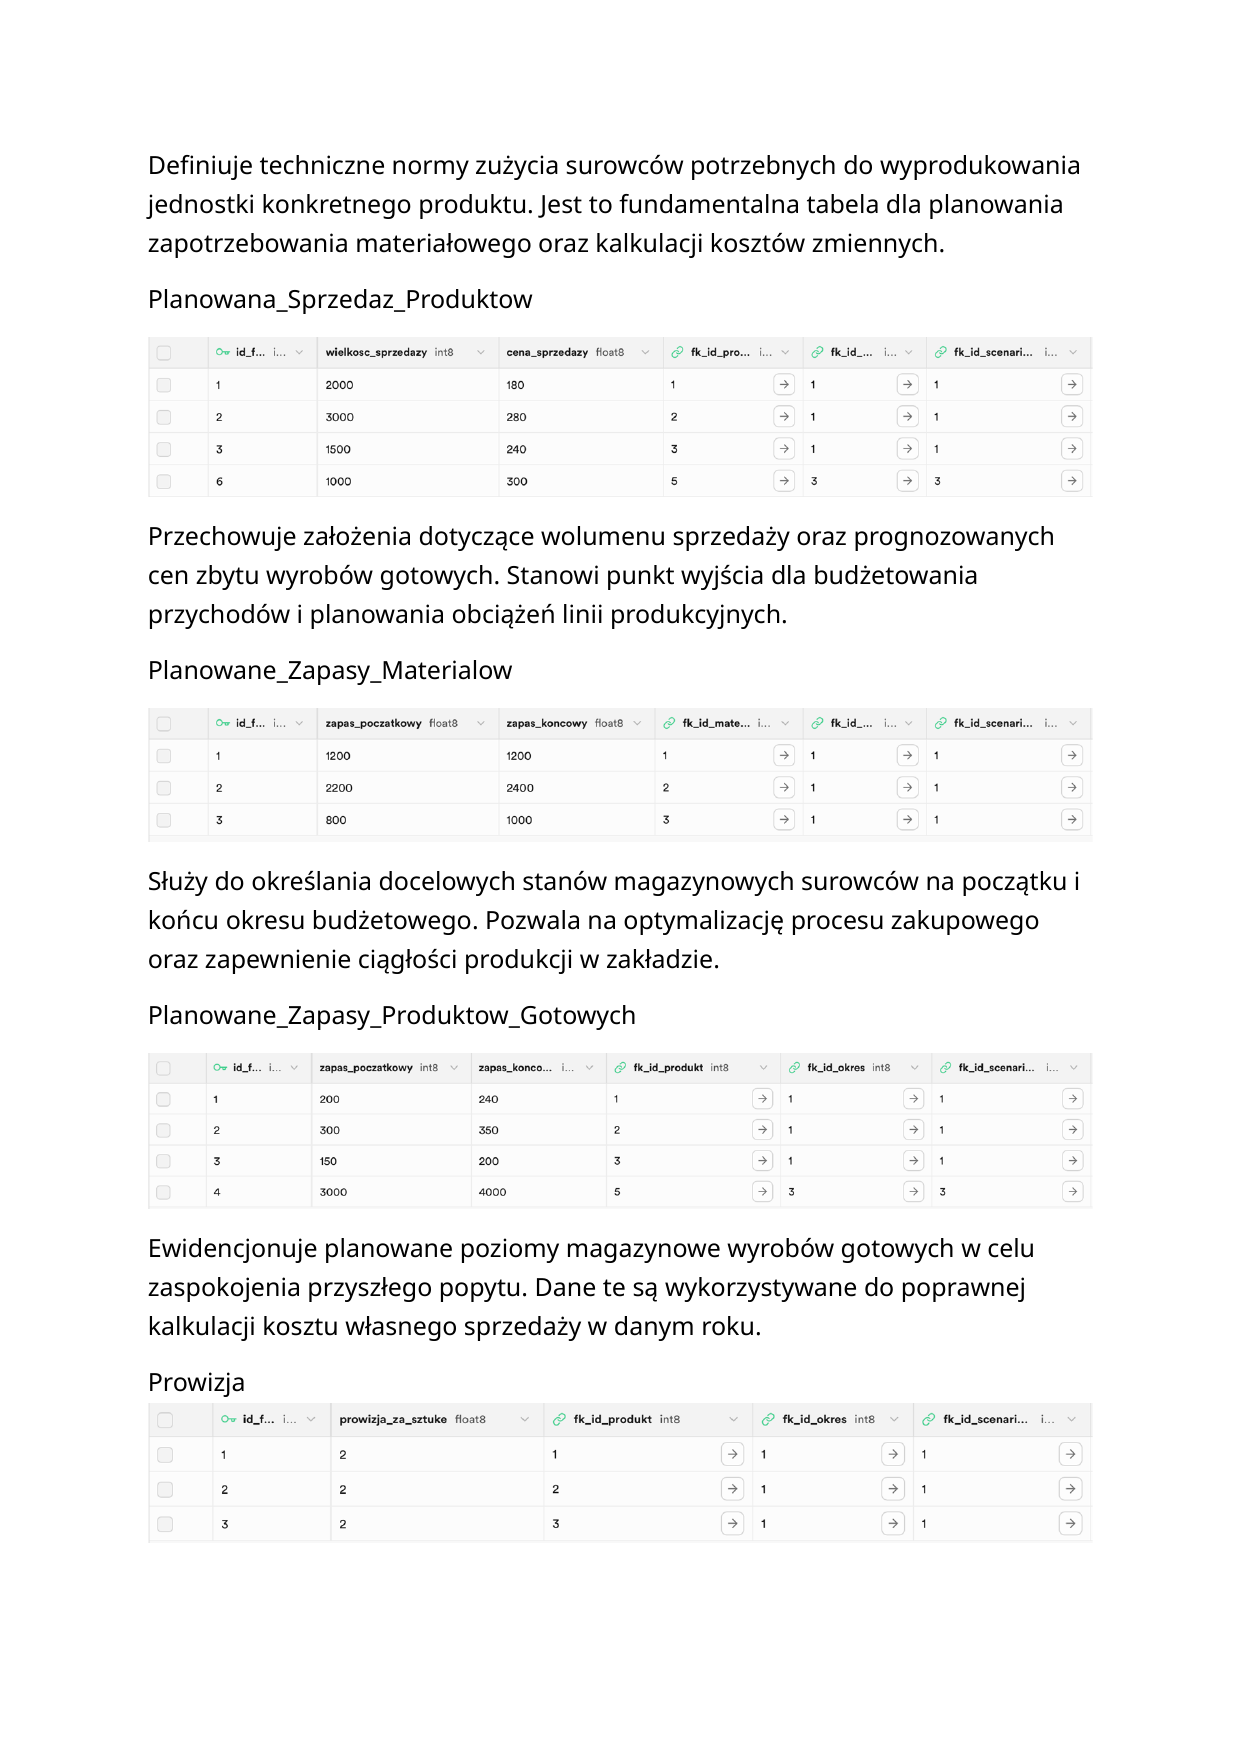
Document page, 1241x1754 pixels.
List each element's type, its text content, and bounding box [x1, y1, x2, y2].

text Definiuje techniczne normy zużycia surowców potrzebnych do wyprodukowania jednostki konkretnego produktu. Jest to fundamentalna tabela dla planowania zapotrzebowania materiałowego oraz kalkulacji kosztów zmiennych. [148, 148, 1093, 260]
picture [147, 337, 1093, 497]
text Służy do określania docelowych stanów magazynowych surowców na początku i końcu okresu budżetowego. Pozwala na optymalizację procesu zakupowego oraz zapewnienie ciągłości produkcji w zakładzie. [148, 863, 1093, 976]
text Planowana_Sprzedaz_Produktow [148, 282, 1093, 316]
text Ewidencjonuje planowane poziomy magazynowe wyrobów gotowych w celu zaspokojenia przyszłego popytu. Dane te są wykorzystywane do poprawnej kalkulacji kosztu własnego sprzedaży w danym roku. [148, 1231, 1093, 1343]
text Planowane_Zapasy_Produktow_Gotowych [148, 997, 1093, 1032]
picture [147, 708, 1093, 842]
picture [147, 1053, 1093, 1209]
text Planowane_Zapasy_Materialow [148, 652, 1093, 686]
picture [147, 1403, 1093, 1543]
text Przechowuje założenia dotyczące wolumenu sprzedaży oraz prognozowanych cen zbytu wyrobów gotowych. Stanowi punkt wyjścia dla budżetowania przychodów i planowania obciążeń linii produkcyjnych. [148, 518, 1093, 631]
text Prowizja [148, 1365, 1093, 1403]
